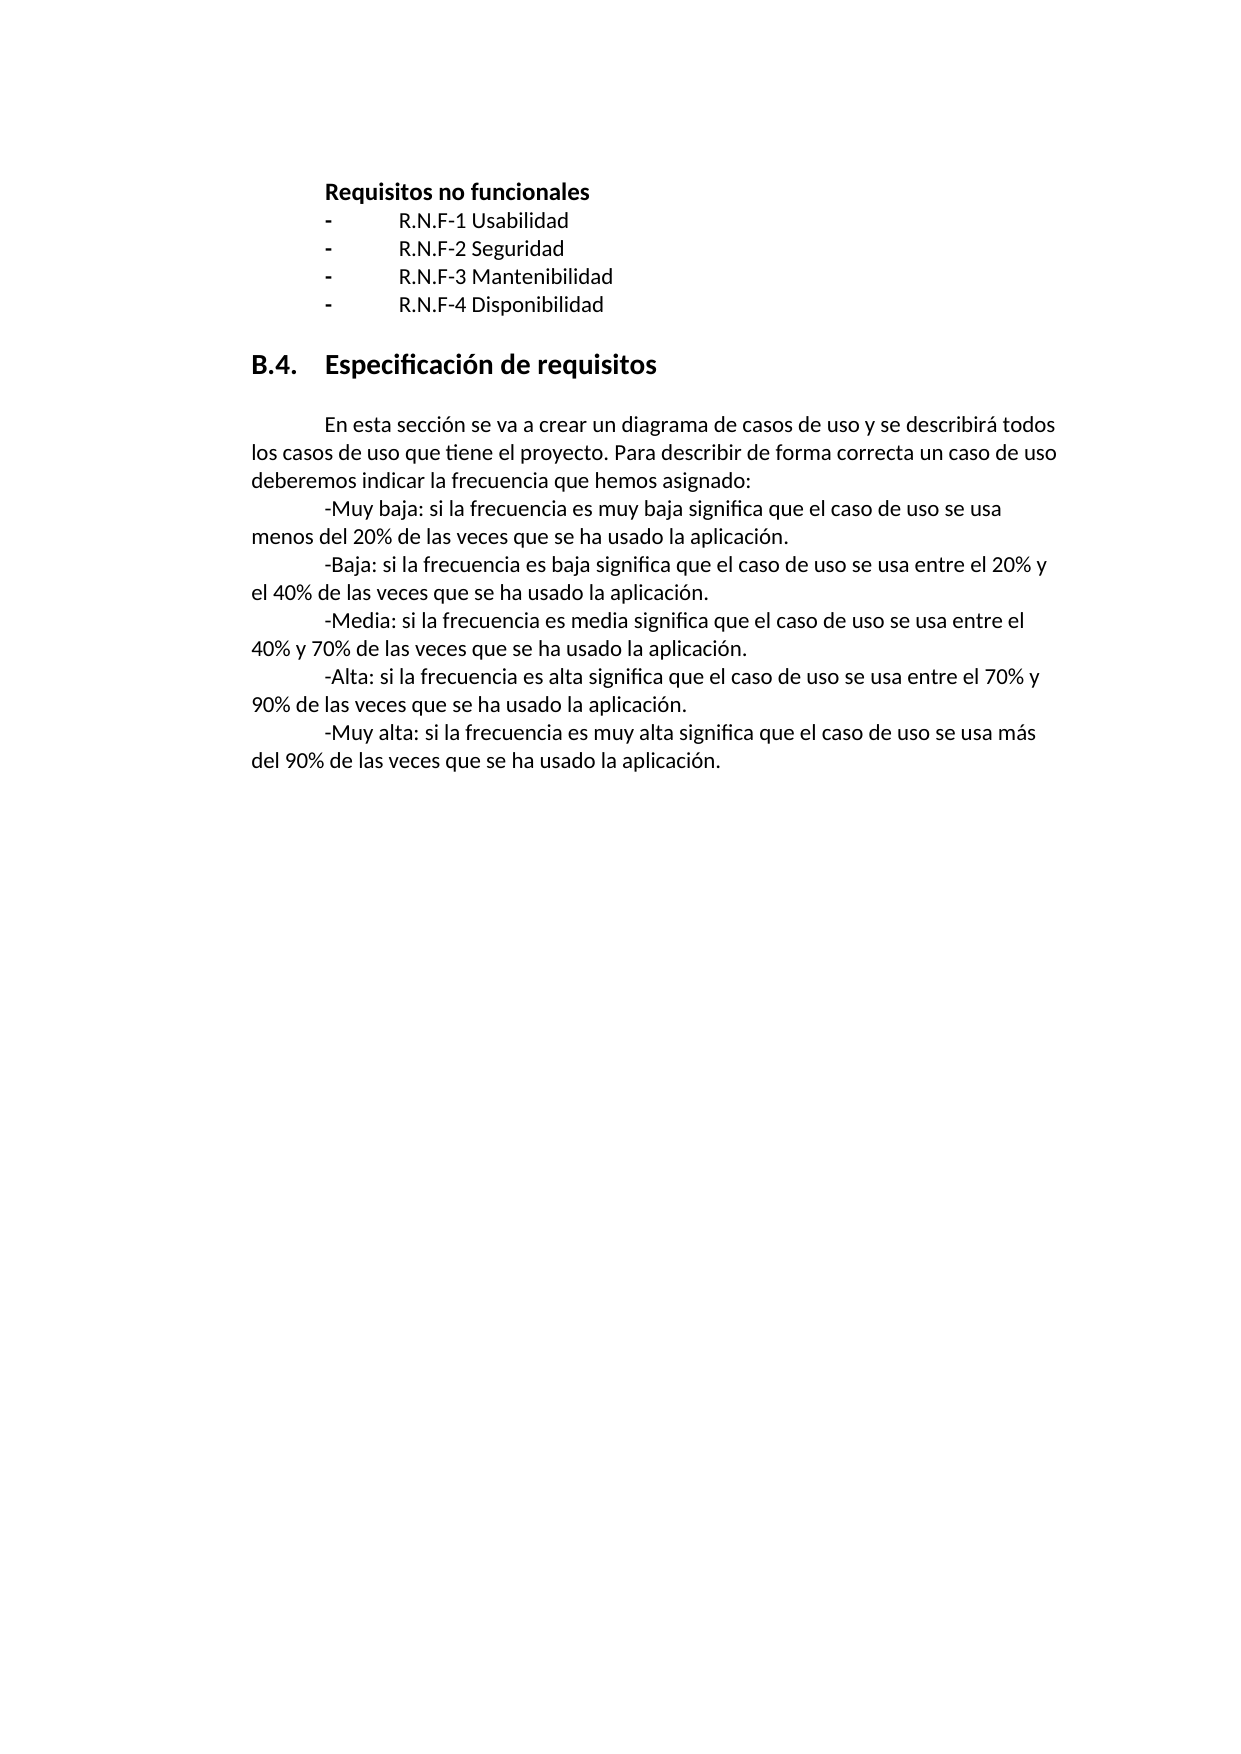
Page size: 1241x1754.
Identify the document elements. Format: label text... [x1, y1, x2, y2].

text -Alta: si la frecuencia es alta significa que el caso de uso se usa entre el 70% y 90% de las veces que se ha usado la aplicación. [251, 662, 1063, 718]
text En esta sección se va a crear un diagrama de casos de uso y se describirá todos los casos de uso que tiene el proyecto. Para describir de forma correcta un caso de uso deberemos indicar la frecuencia que hemos asignado: [251, 410, 1063, 494]
text -Muy alta: si la frecuencia es muy alta significa que el caso de uso se usa más del 90% de las veces que se ha usado la aplicación. [251, 718, 1063, 774]
text -Baja: si la frecuencia es baja significa que el caso de uso se usa entre el 20% y el 40% de las veces que se ha usado la aplicación. [251, 550, 1063, 606]
text - R.N.F-4 Disponibilidad [251, 290, 1063, 318]
subtitle B.4. Especificación de requisitos [177, 346, 1063, 382]
text -Muy baja: si la frecuencia es muy baja significa que el caso de uso se usa menos del 20% de las veces que se ha usado la aplicación. [251, 494, 1063, 550]
text - R.N.F-1 Usabilidad [251, 206, 1063, 234]
text - R.N.F-2 Seguridad [251, 234, 1063, 262]
text -Media: si la frecuencia es media significa que el caso de uso se usa entre el 40% y 70% de las veces que se ha usado la aplicación. [251, 606, 1063, 662]
subtitle Requisitos no funcionales [251, 176, 1063, 206]
text - R.N.F-3 Mantenibilidad [251, 262, 1063, 290]
